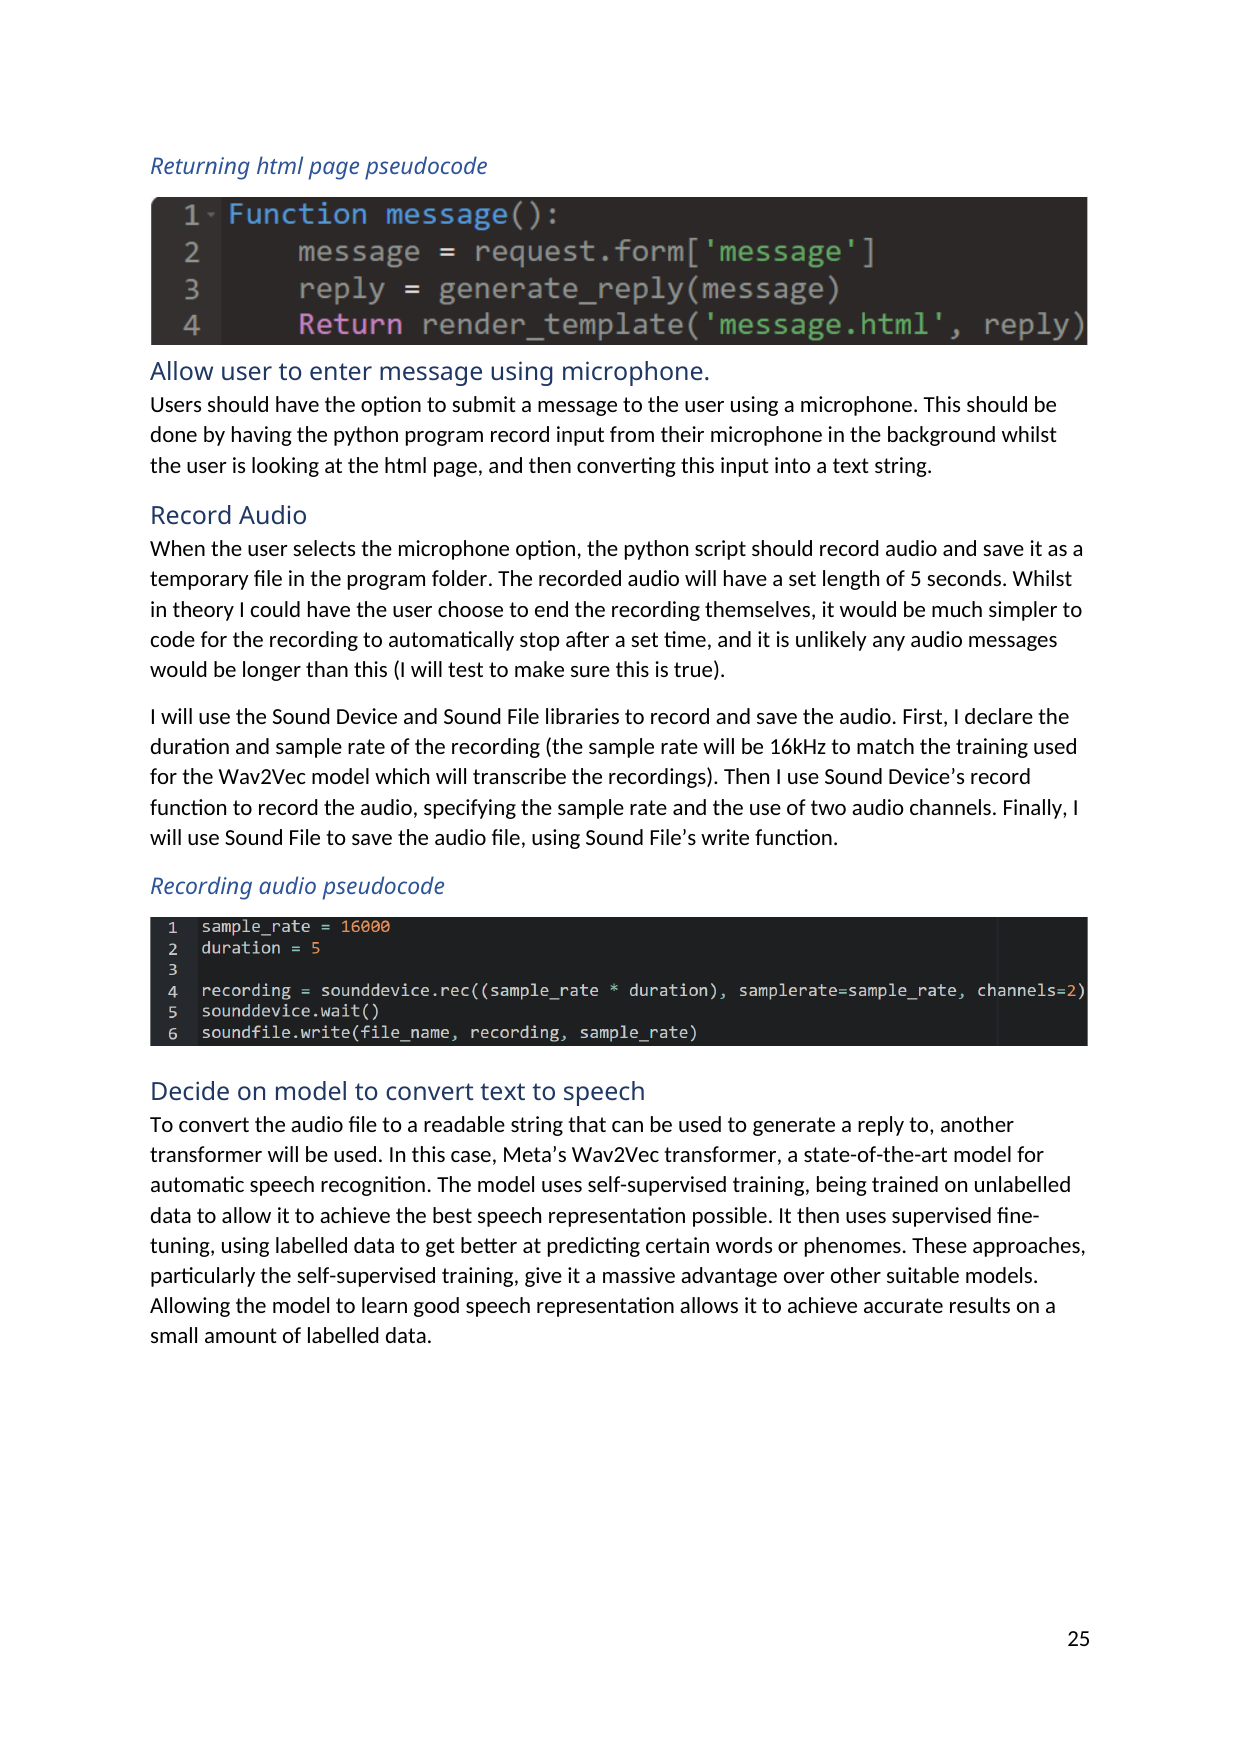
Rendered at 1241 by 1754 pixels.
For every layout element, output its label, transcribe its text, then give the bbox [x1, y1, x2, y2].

text I will use the Sound Device and Sound File libraries to record and save the audio. First, I declare the duration and sample rate of the recording (the sample rate will be 16kHz to match the training used for the Wav2Vec model which will transcribe the recordings). Then I use Sound Device’s record function to record the audio, specifying the sample rate and the use of two audio channels. Finally, I will use Sound File to save the audio file, using Sound File’s write function. [150, 702, 1090, 851]
subtitle Recording audio pseudocode [150, 870, 1090, 901]
picture [150, 197, 1087, 345]
picture [150, 917, 1087, 1046]
subtitle Returning html page pseudocode [150, 150, 1090, 181]
text When the user selects the microphone option, the python script should record audio and save it as a temporary file in the program folder. The recorded audio will have a set length of 5 seconds. Whilst in theory I could have the user choose to end the recording themselves, it would be much simpler to code for the recording to automatically stop after a set time, and it is unlikely any audio messages would be longer than this (I will test to make sure this is true). [150, 534, 1090, 683]
text To convert the audio file to a readable string that can be used to generate a reply to, another transformer will be used. In this case, Meta’s Wav2Vec transformer, a state-of-the-art model for automatic speech recognition. The model uses self-supervised training, being trained on unlabelled data to allow it to achieve the best speech representation possible. It then uses supervised fine-tuning, using labelled data to get better at predicting certain words or phenomes. These approaches, particularly the self-supervised training, give it a massive advantage over other suitable models. Allowing the model to learn good speech representation allows it to achieve accurate results on a small amount of labelled data. [150, 1110, 1090, 1349]
subtitle Record Audio [150, 498, 1090, 532]
text Users should have the option to submit a message to the user using a microphone. This should be done by having the python program record input from their microphone in the background whilst the user is looking at the html page, and then converting this input into a text string. [150, 390, 1090, 479]
